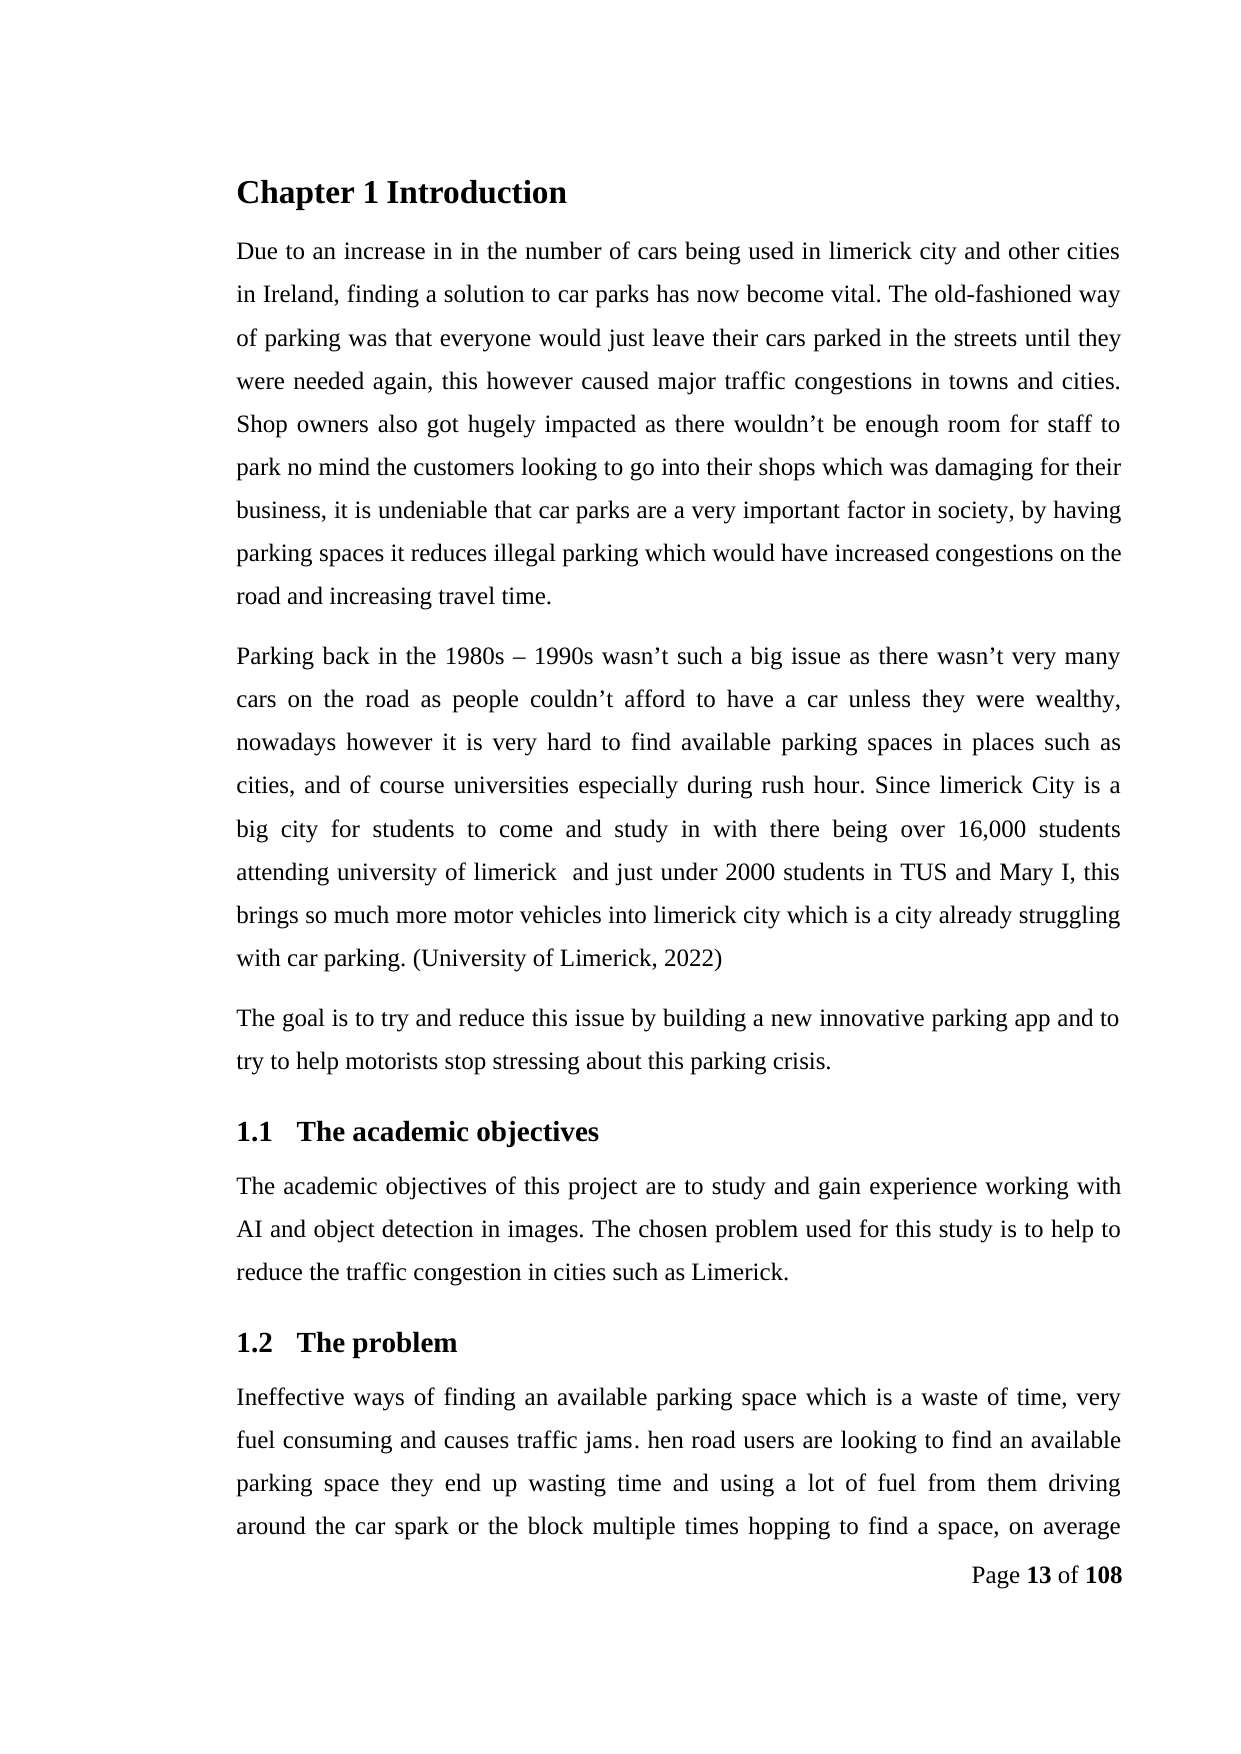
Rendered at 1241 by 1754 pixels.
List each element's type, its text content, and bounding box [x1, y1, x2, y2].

subtitle The problem [236, 1325, 1122, 1359]
subtitle The academic objectives [236, 1114, 1122, 1148]
subtitle Introduction [236, 173, 1122, 211]
text The goal is to try and reduce this issue by building a new innovative parking app and to try to help motorists stop stressing about this parking crisis. [236, 1003, 1122, 1075]
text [236, 1382, 1122, 1540]
text The academic objectives of this project are to study and gain experience working with AI and object detection in images. The chosen problem used for this study is to help to reduce the traffic congestion in cities such as Limerick. [236, 1171, 1122, 1286]
text Due to an increase in in the number of cars being used in limerick city and other cities in Ireland, finding a solution to car parks has now become vital. The old-fashioned way of parking was that everyone would just leave their cars parked in the streets until they were needed again, this however caused major traffic congestions in towns and cities. Shop owners also got hugely impacted as there wouldn’t be enough room for staff to park no mind the customers looking to go into their shops which was damaging for their business, it is undeniable that car parks are a very important factor in society, by having parking spaces it reduces illegal parking which would have increased congestions on the road and increasing travel time. [236, 236, 1122, 610]
text Parking back in the 1980s – 1990s wasn’t such a big issue as there wasn’t very many cars on the road as people couldn’t afford to have a car unless they were wealthy, nowadays however it is very hard to find available parking spaces in places such as cities, and of course universities especially during rush hour. Since limerick City is a big city for students to come and study in with there being over 16,000 students attending university of limerick and just under 2000 students in TUS and Mary I, this brings so much more motor vehicles into limerick city which is a city already struggling with car parking. [236, 641, 1122, 972]
